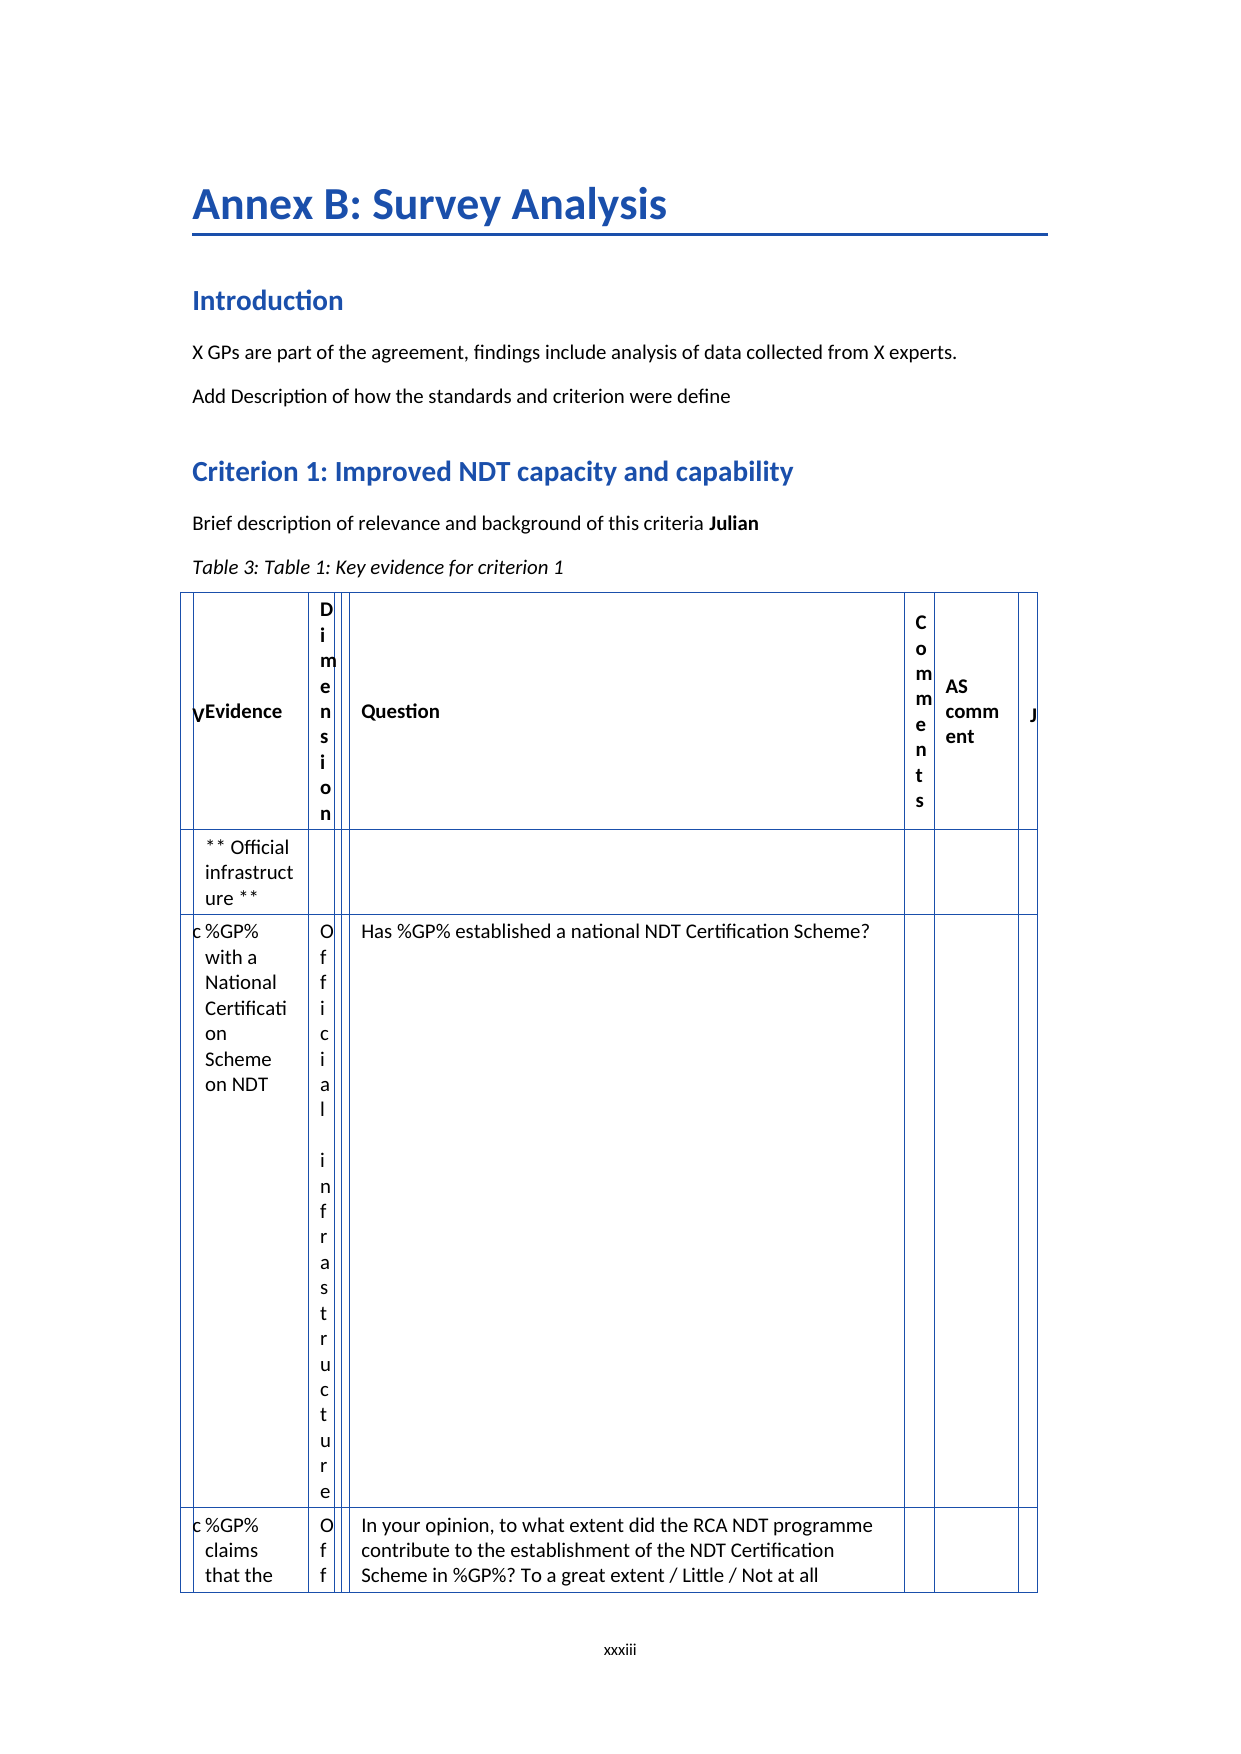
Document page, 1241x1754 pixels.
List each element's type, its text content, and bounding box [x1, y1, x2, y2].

subtitle Criterion 1: Improved NDT capacity and capability [192, 453, 1048, 488]
table_cell [1019, 915, 1037, 1507]
table_cell [342, 830, 349, 914]
table_cell ** Official infrastructure ** [194, 830, 308, 914]
table_cell [181, 830, 193, 914]
table_cell [1019, 830, 1037, 914]
table_cell Official infrastructure [309, 915, 334, 1507]
table_cell %GP% with a National Certification Scheme on NDT [194, 915, 308, 1507]
text Table 3: Table 1: Key evidence for criterion 1 [192, 554, 1048, 579]
table_header JK comment [1019, 593, 1037, 829]
table_cell [309, 830, 334, 914]
table_cell [935, 915, 1018, 1507]
table_cell Has %GP% established a national NDT Certification Scheme? [350, 915, 904, 1507]
table_cell [335, 830, 341, 914]
table_cell [935, 1508, 1018, 1592]
table_header Dimension [309, 593, 334, 829]
table_header Comments [905, 593, 934, 829]
table_cell [905, 915, 934, 1507]
text Add Description of how the standards and criterion were define [192, 383, 1048, 409]
table_header AS comment [935, 593, 1018, 829]
table_cell [350, 830, 904, 914]
subtitle Introduction [192, 282, 1048, 318]
text X GPs are part of the agreement, findings include analysis of data collected from X experts. [192, 339, 1048, 365]
table_cell [905, 1508, 934, 1592]
subtitle Annex B: Survey Analysis [192, 175, 1048, 233]
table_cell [350, 1508, 904, 1592]
table_header Evidence [194, 593, 308, 829]
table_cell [309, 1508, 334, 1592]
table_header Question [350, 593, 904, 829]
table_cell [194, 1508, 308, 1592]
text Brief description of relevance and background of this criteria Julian [192, 510, 1048, 535]
table_cell [935, 830, 1018, 914]
table_cell [905, 830, 934, 914]
table_cell [1019, 1508, 1037, 1592]
